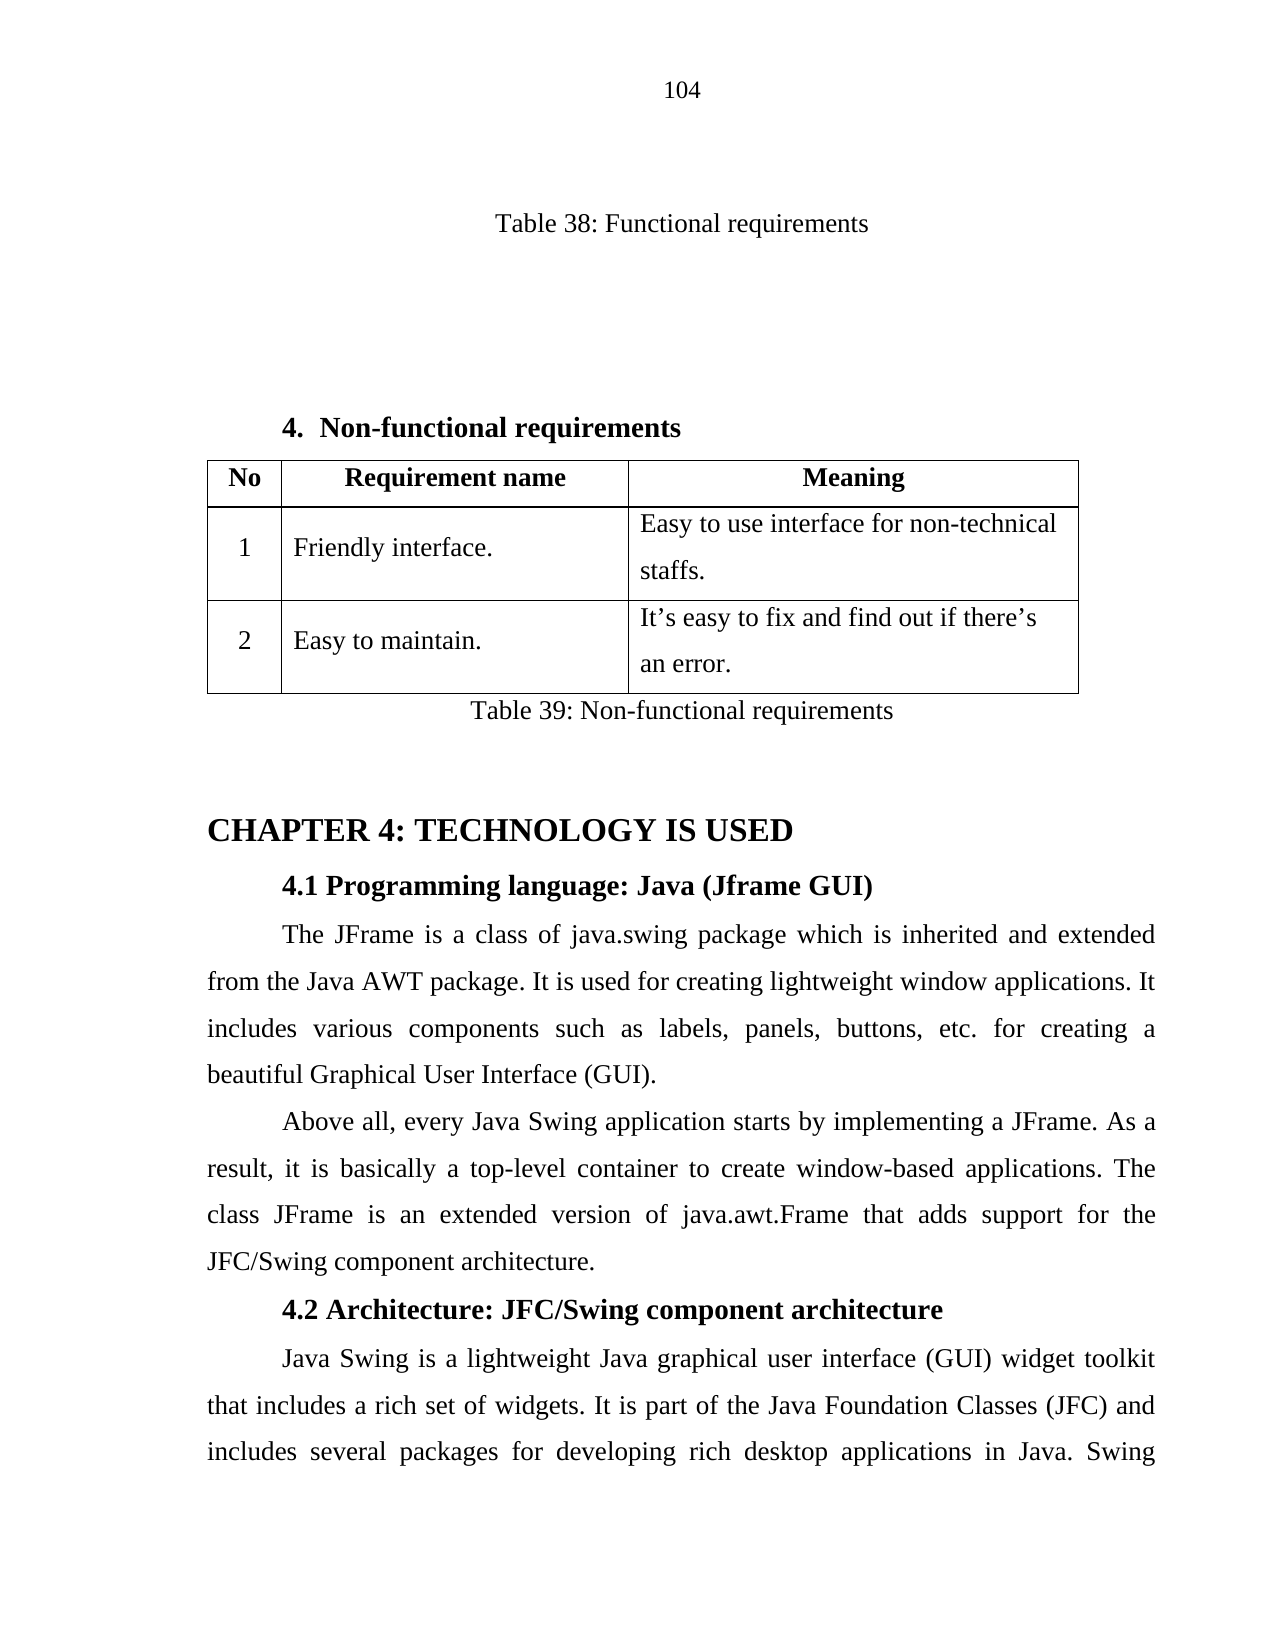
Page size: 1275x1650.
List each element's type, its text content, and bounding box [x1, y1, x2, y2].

table_cell It’s easy to fix and find out if there’s an error. [629, 601, 1078, 693]
table_cell 1 [208, 508, 281, 599]
table_cell Easy to use interface for non-technical staffs. [629, 508, 1078, 599]
text Table 39: Non-functional requirements [207, 694, 1157, 725]
table_header Requirement name [282, 461, 628, 506]
list 4.1 Programming language: Java (Jframe GUI) [282, 868, 1157, 902]
table_cell Easy to maintain. [282, 601, 628, 693]
table_cell 2 [208, 601, 281, 693]
list 4.2 Architecture: JFC/Swing component architecture [282, 1292, 1157, 1325]
text CHAPTER 4: TECHNOLOGY IS USED [207, 811, 1157, 849]
list Non-functional requirements [282, 410, 1157, 443]
text The JFrame is a class of java.swing package which is inherited and extended from the Java AWT package. It is used for creating lightweight window applications. It includes various components such as labels, panels, buttons, etc. for creating a beautiful Graphical User Interface (GUI). [207, 918, 1157, 1089]
table_header Meaning [629, 461, 1078, 506]
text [207, 1342, 1157, 1467]
table_header No [208, 461, 281, 506]
text Above all, every Java Swing application starts by implementing a JFrame. As a result, it is basically a top-level container to create window-based applications. The class JFrame is an extended version of java.awt.Frame that adds support for the JFC/Swing component architecture. [207, 1105, 1157, 1276]
table_cell Friendly interface. [282, 508, 628, 599]
text Table 38: Functional requirements [207, 207, 1157, 238]
